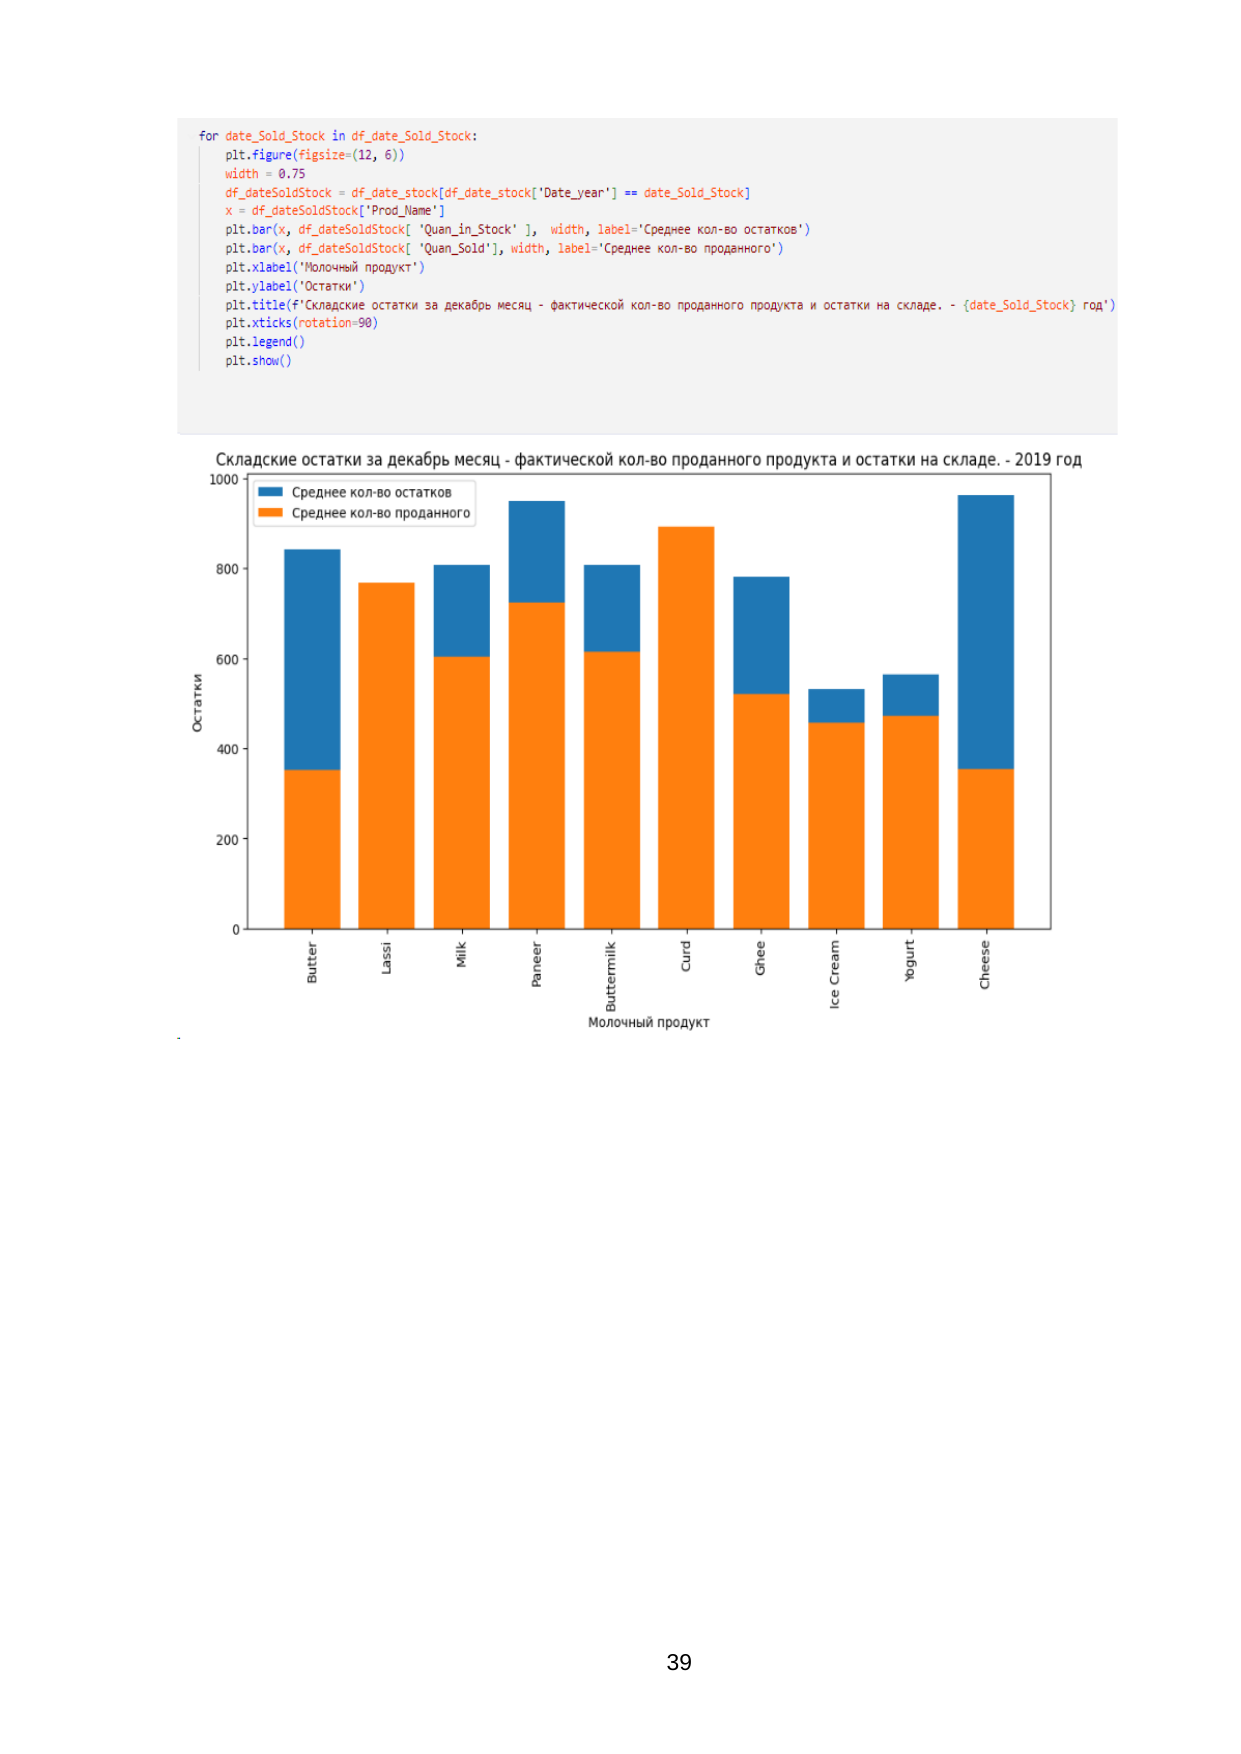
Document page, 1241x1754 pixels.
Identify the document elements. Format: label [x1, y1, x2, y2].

picture [177, 118, 1118, 1039]
